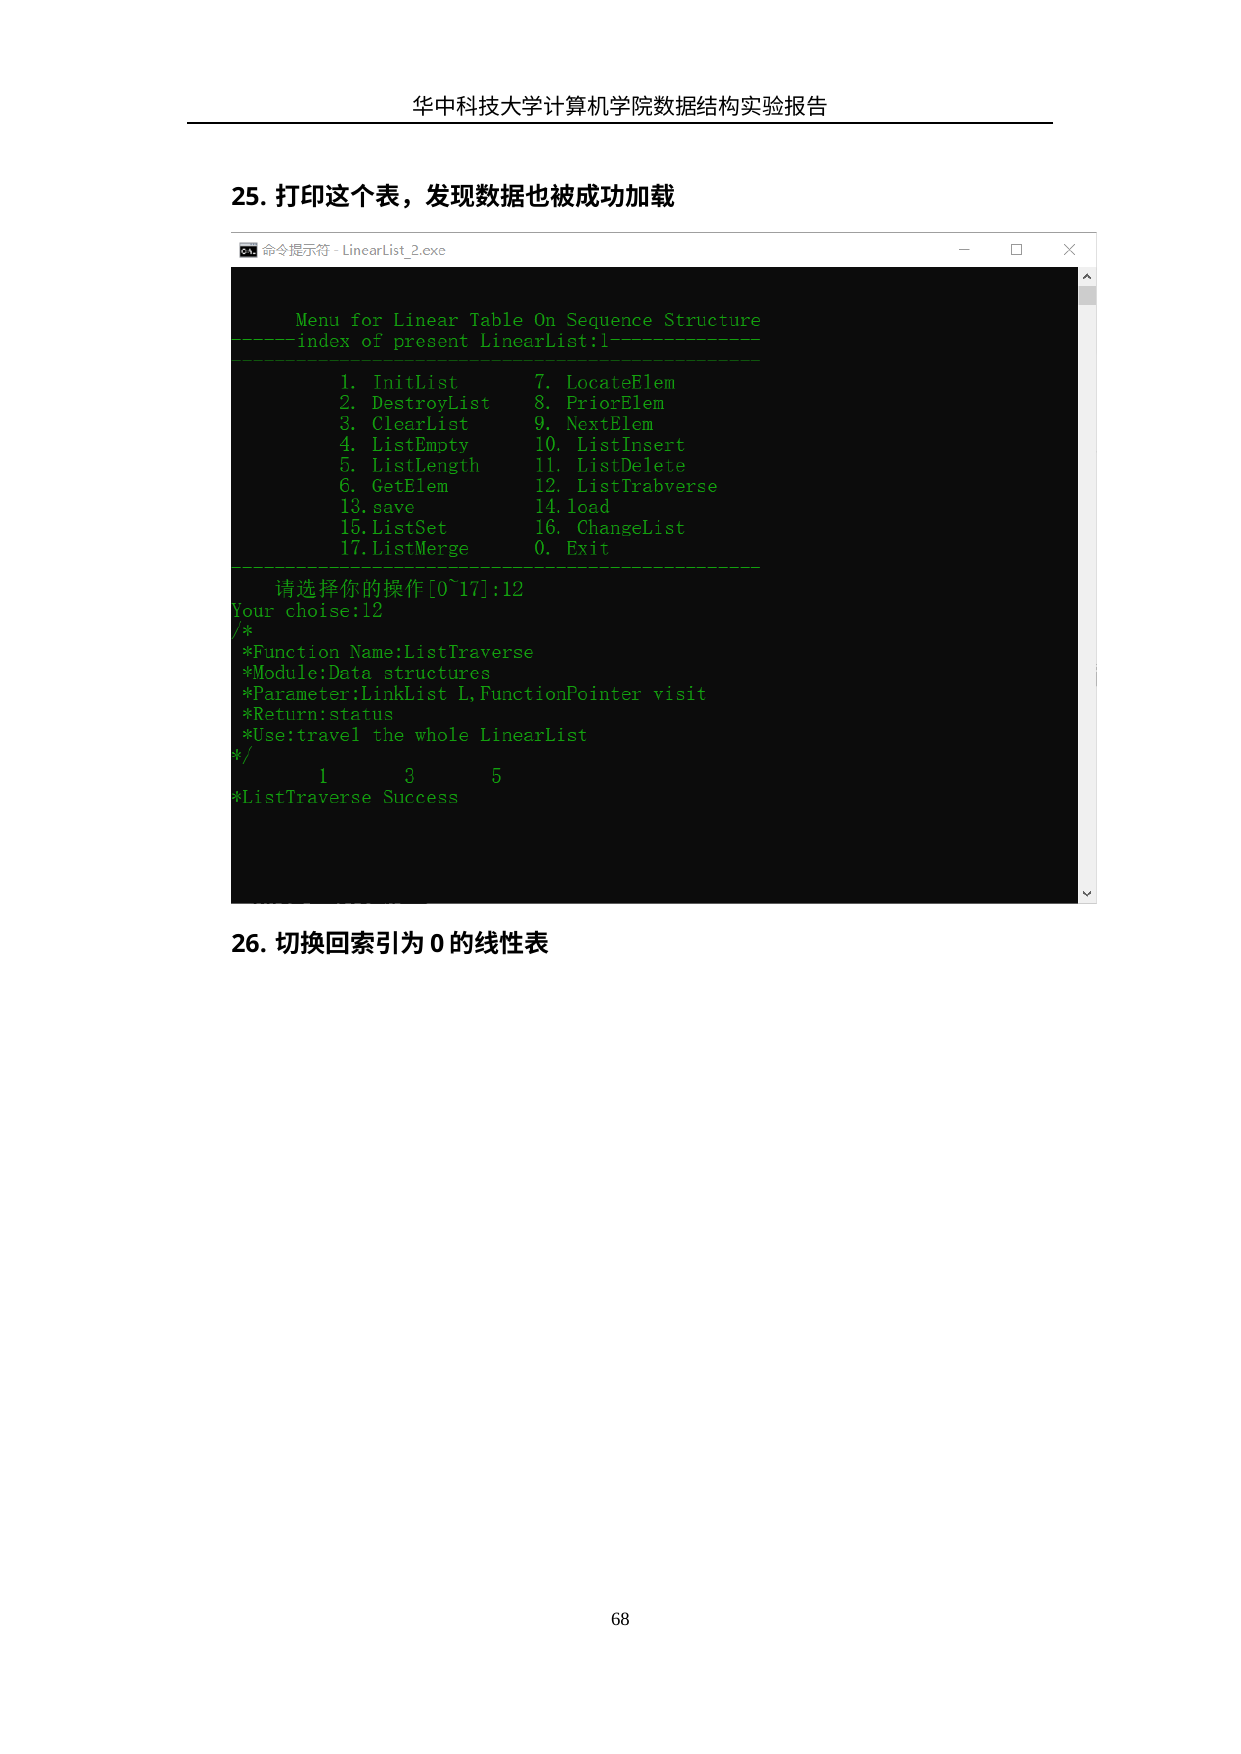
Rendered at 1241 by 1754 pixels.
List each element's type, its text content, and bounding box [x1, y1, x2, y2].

list 打印这个表，发现数据也被成功加载 [187, 162, 1053, 227]
picture [231, 232, 1097, 904]
list 切换回索引为0的线性表 [187, 909, 1053, 974]
